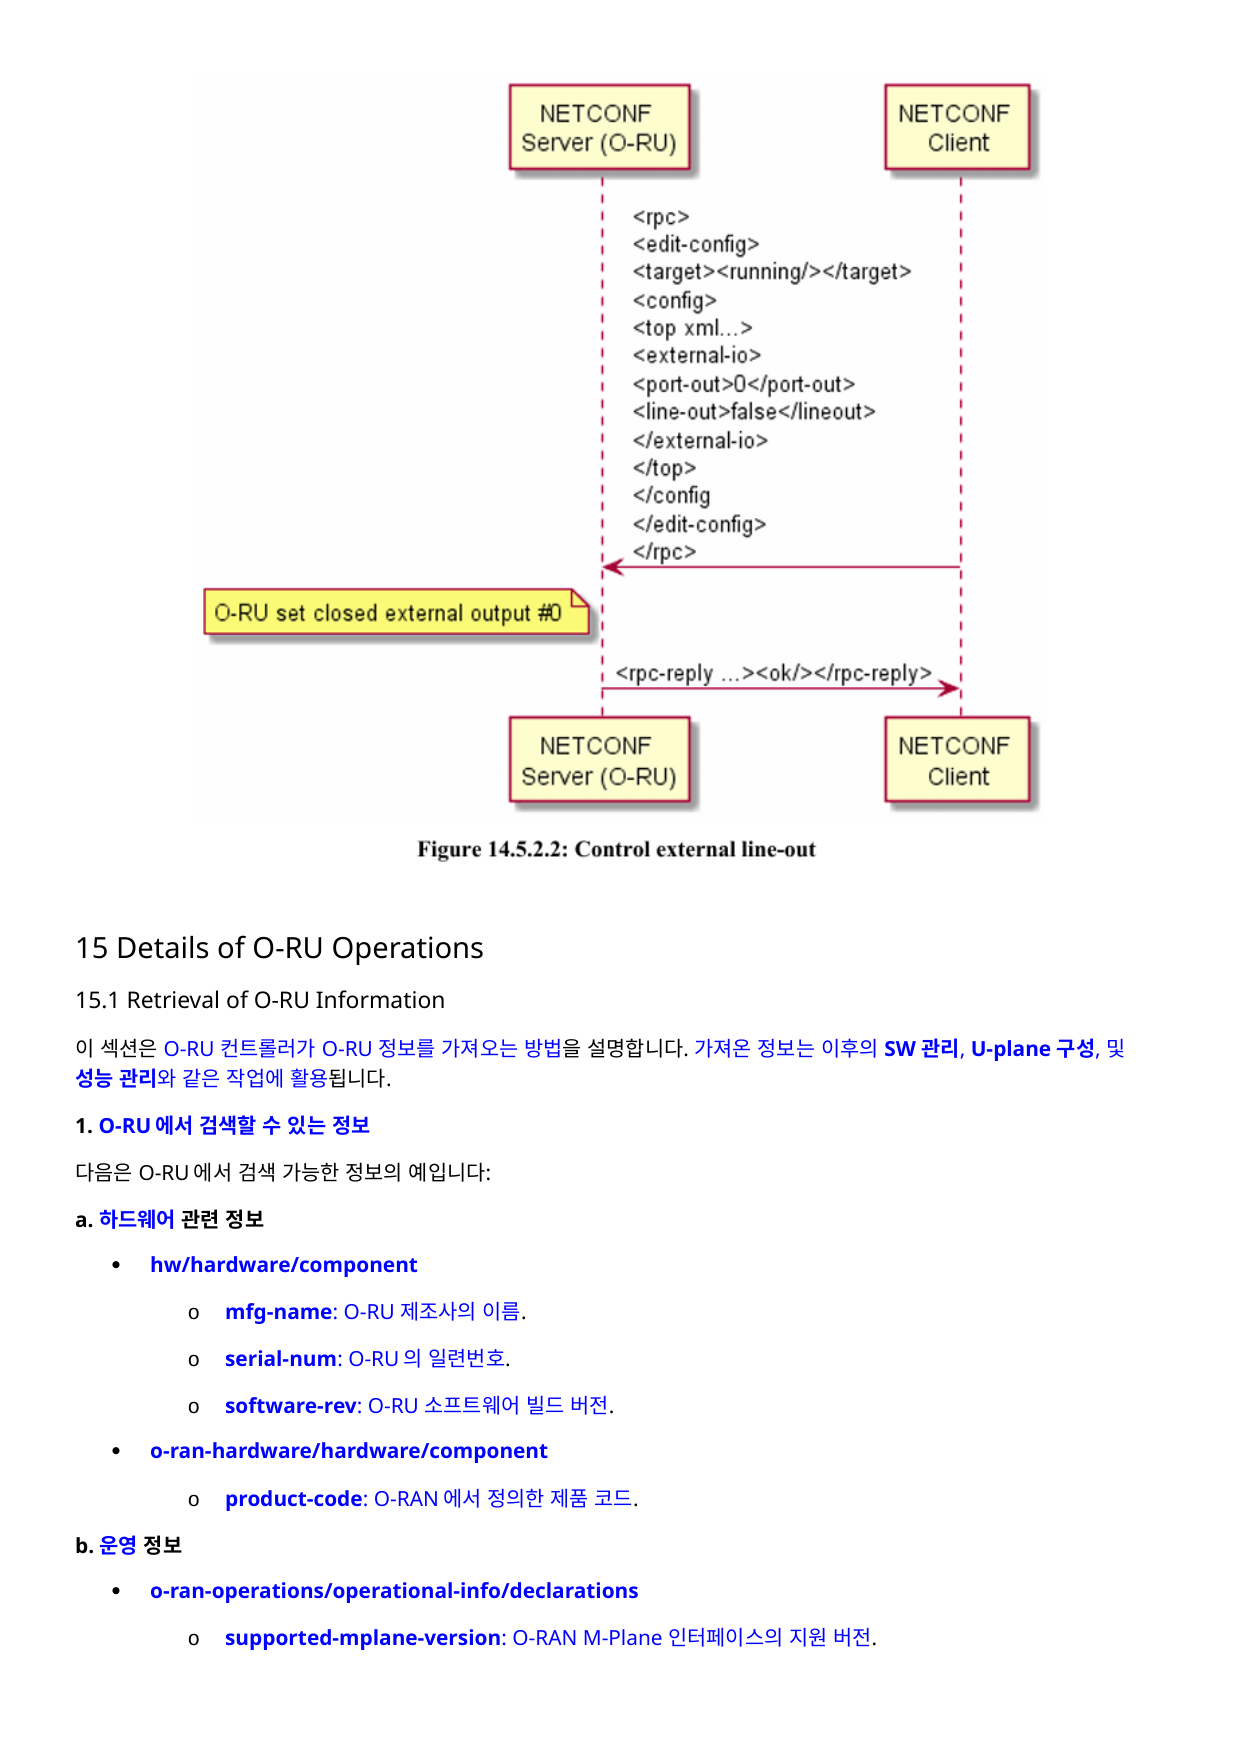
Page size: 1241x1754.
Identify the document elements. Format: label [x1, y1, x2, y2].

picture [194, 75, 1046, 866]
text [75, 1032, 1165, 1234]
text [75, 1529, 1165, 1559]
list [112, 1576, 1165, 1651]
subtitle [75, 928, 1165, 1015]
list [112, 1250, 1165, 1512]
